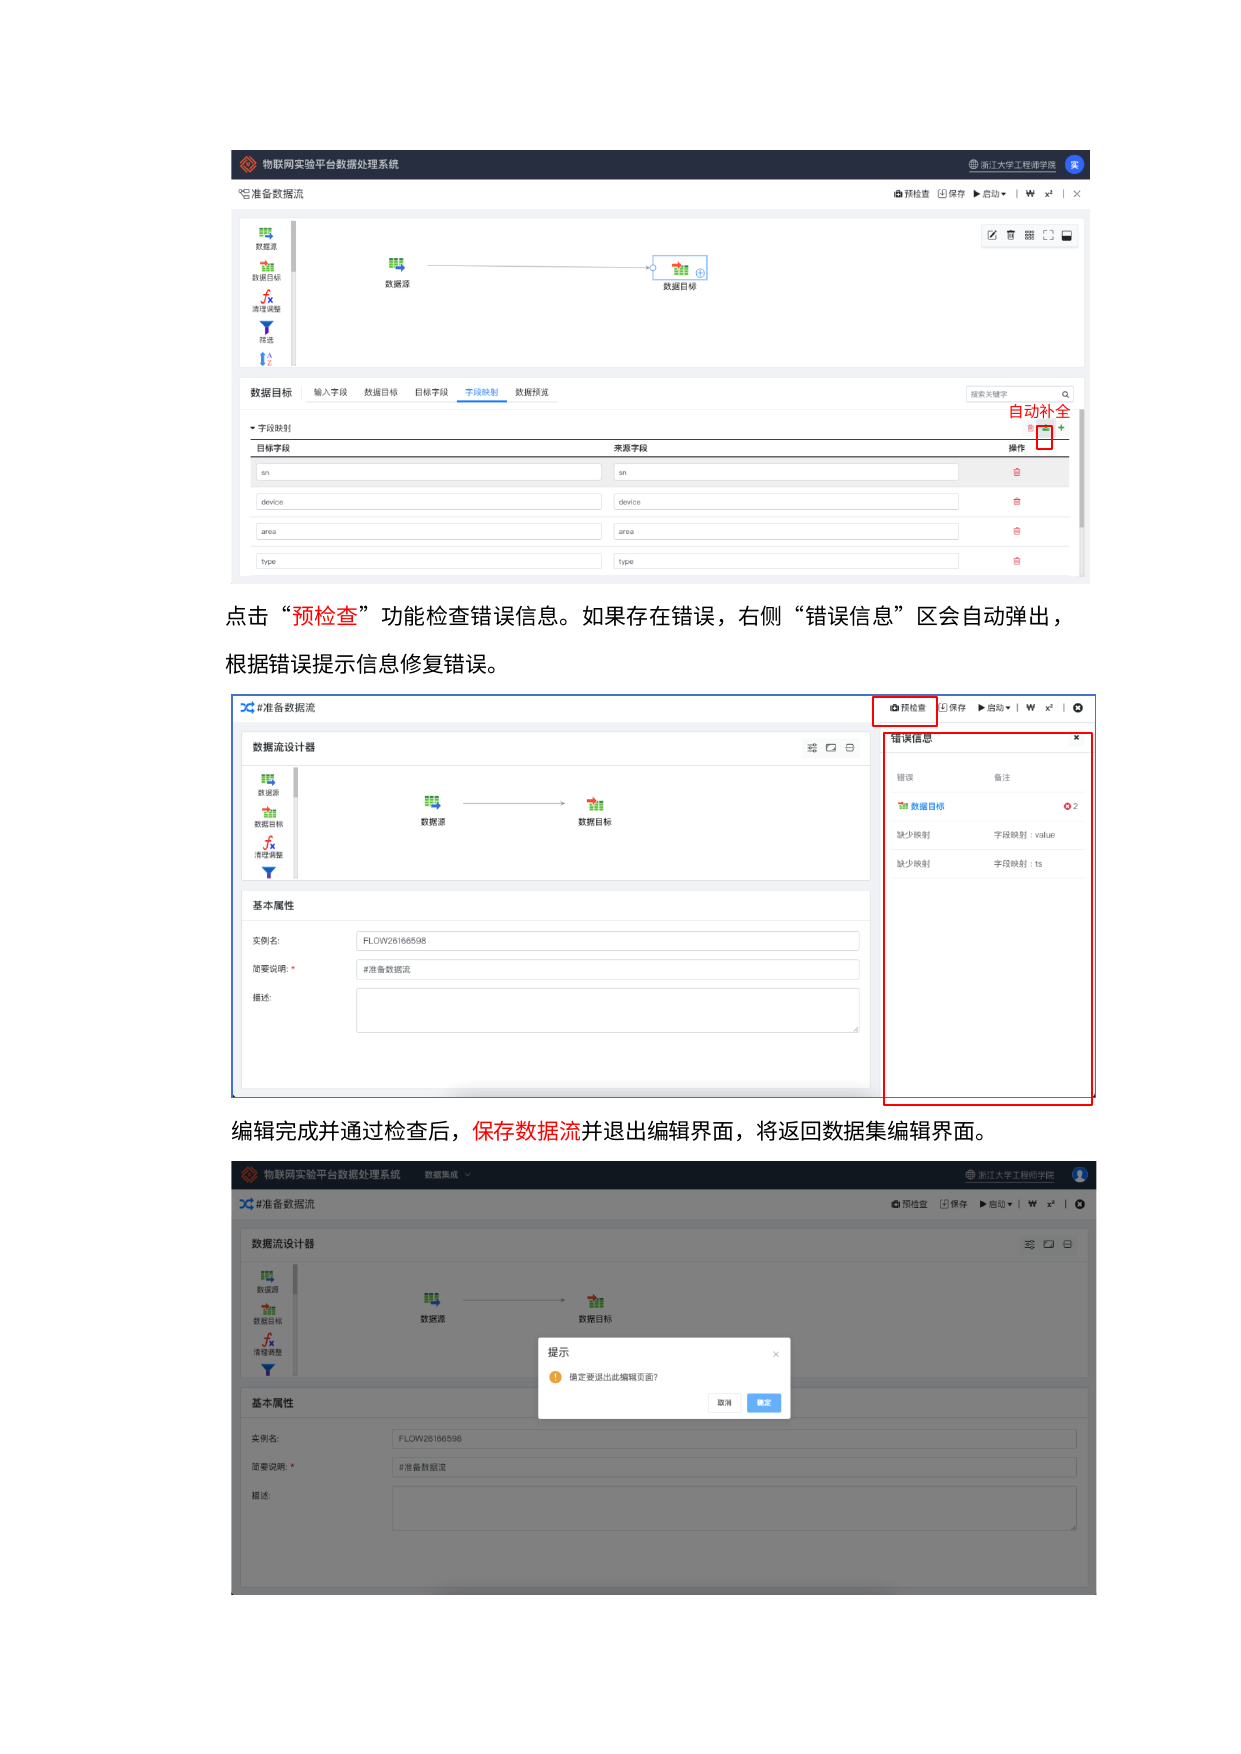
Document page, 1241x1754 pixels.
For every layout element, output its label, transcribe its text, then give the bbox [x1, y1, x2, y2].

picture [231, 150, 1090, 584]
picture [874, 698, 936, 725]
picture [233, 696, 1095, 1097]
picture [231, 1161, 1097, 1595]
picture [885, 734, 1091, 1097]
text 点击“预检查”功能检查错误信息。如果存在错误，右侧“错误信息”区会自动弹出，根据错误提示信息修复错误。 [225, 599, 1053, 678]
text 编辑完成并通过检查后，保存数据流并退出编辑界面，将返回数据集编辑界面。 [187, 1114, 1053, 1145]
